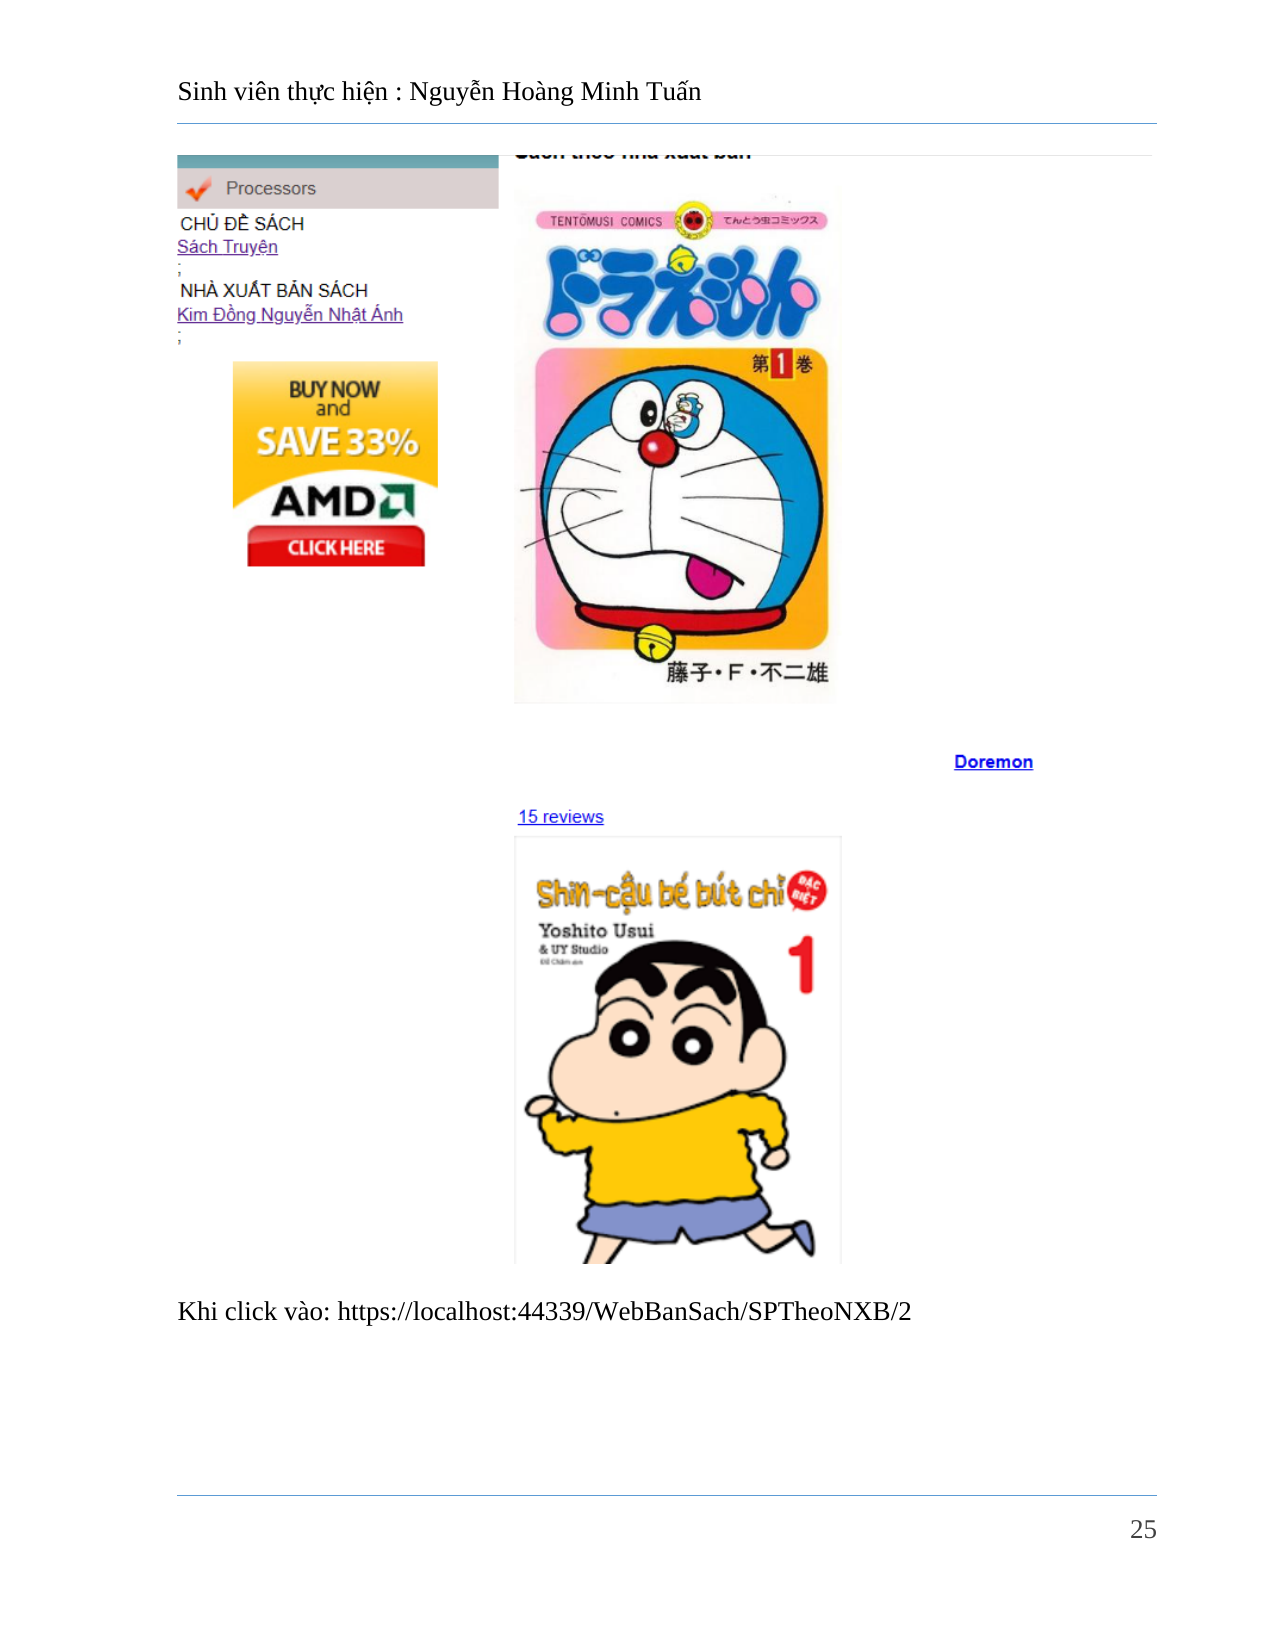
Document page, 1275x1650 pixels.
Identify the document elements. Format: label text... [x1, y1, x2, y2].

picture [177, 155, 1153, 1264]
text Khi click vào: https://localhost:44339/WebBanSach/SPTheoNXB/2 [177, 1296, 1157, 1327]
